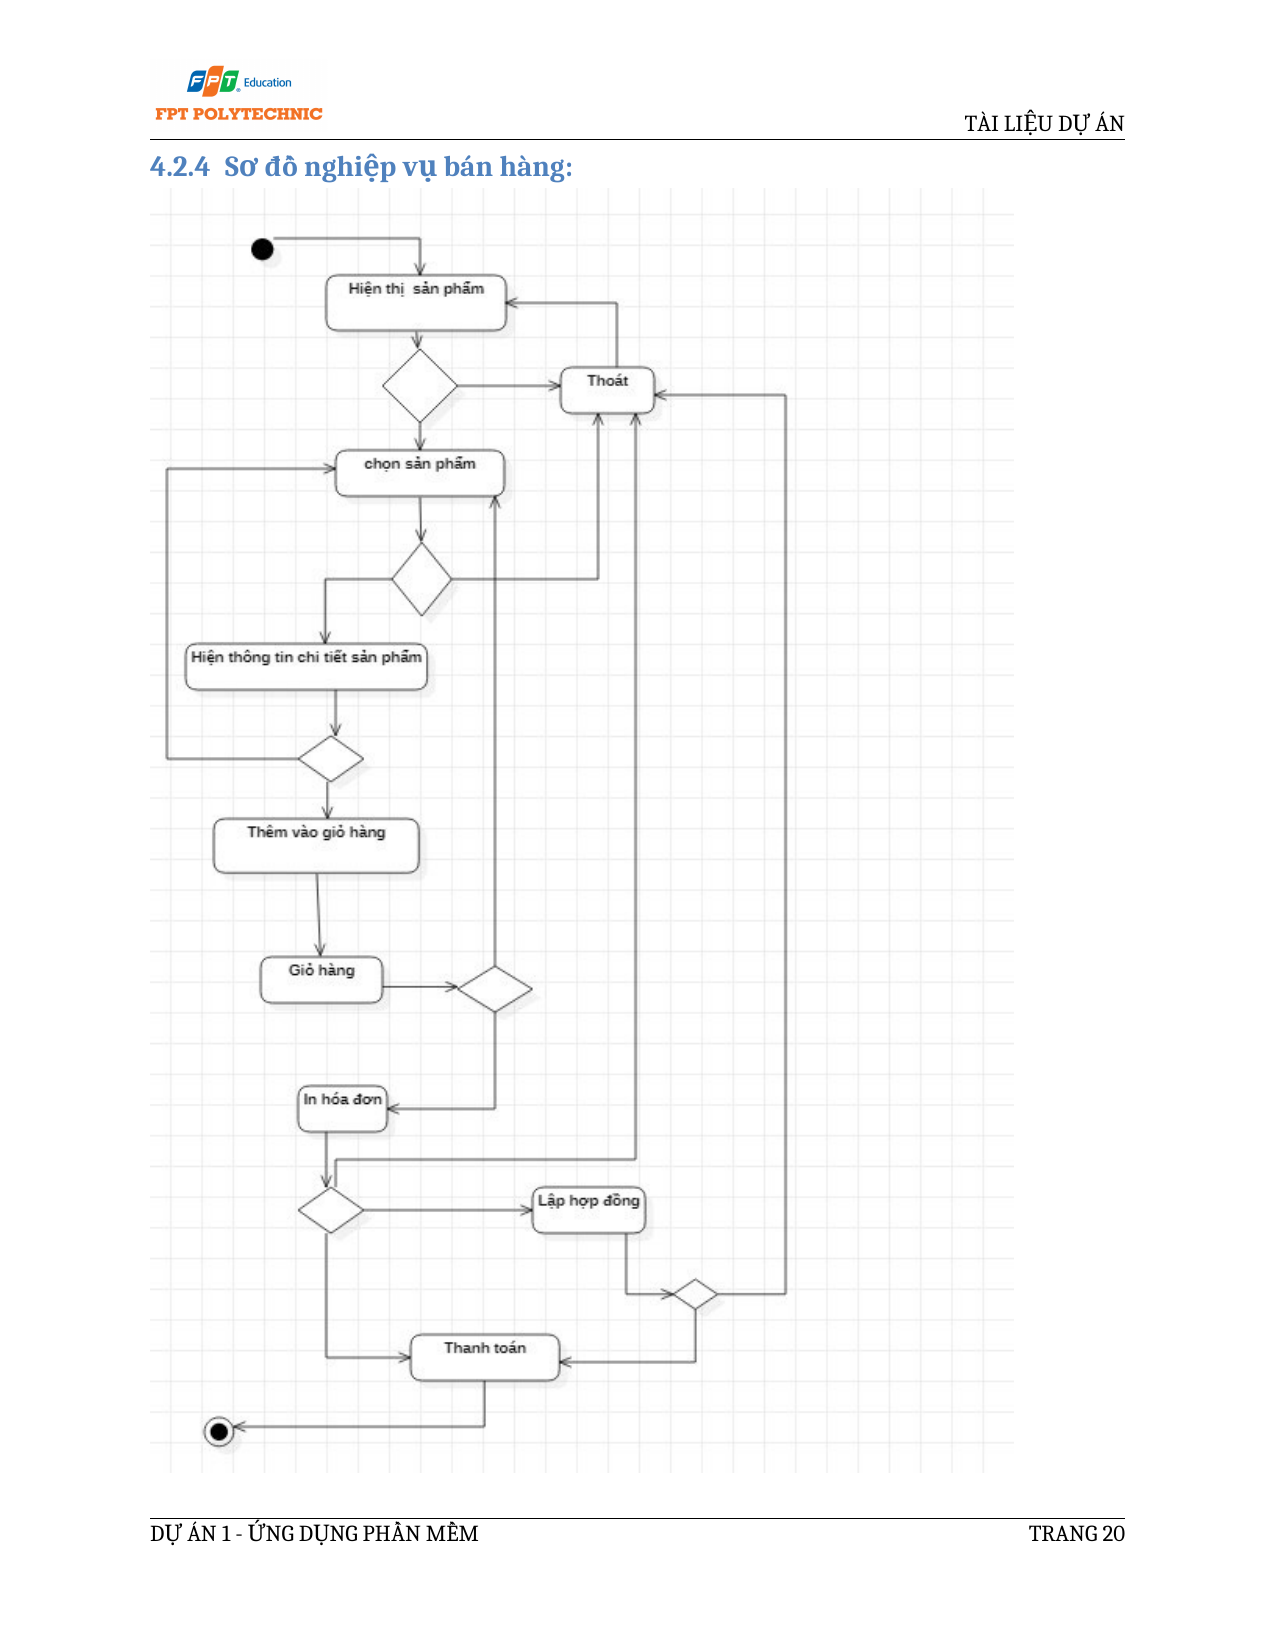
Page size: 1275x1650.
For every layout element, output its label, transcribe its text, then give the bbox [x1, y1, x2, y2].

picture [150, 59, 328, 132]
picture [150, 188, 1014, 1473]
subtitle Sơ đồ nghiệp vụ bán hàng: [150, 150, 1125, 183]
